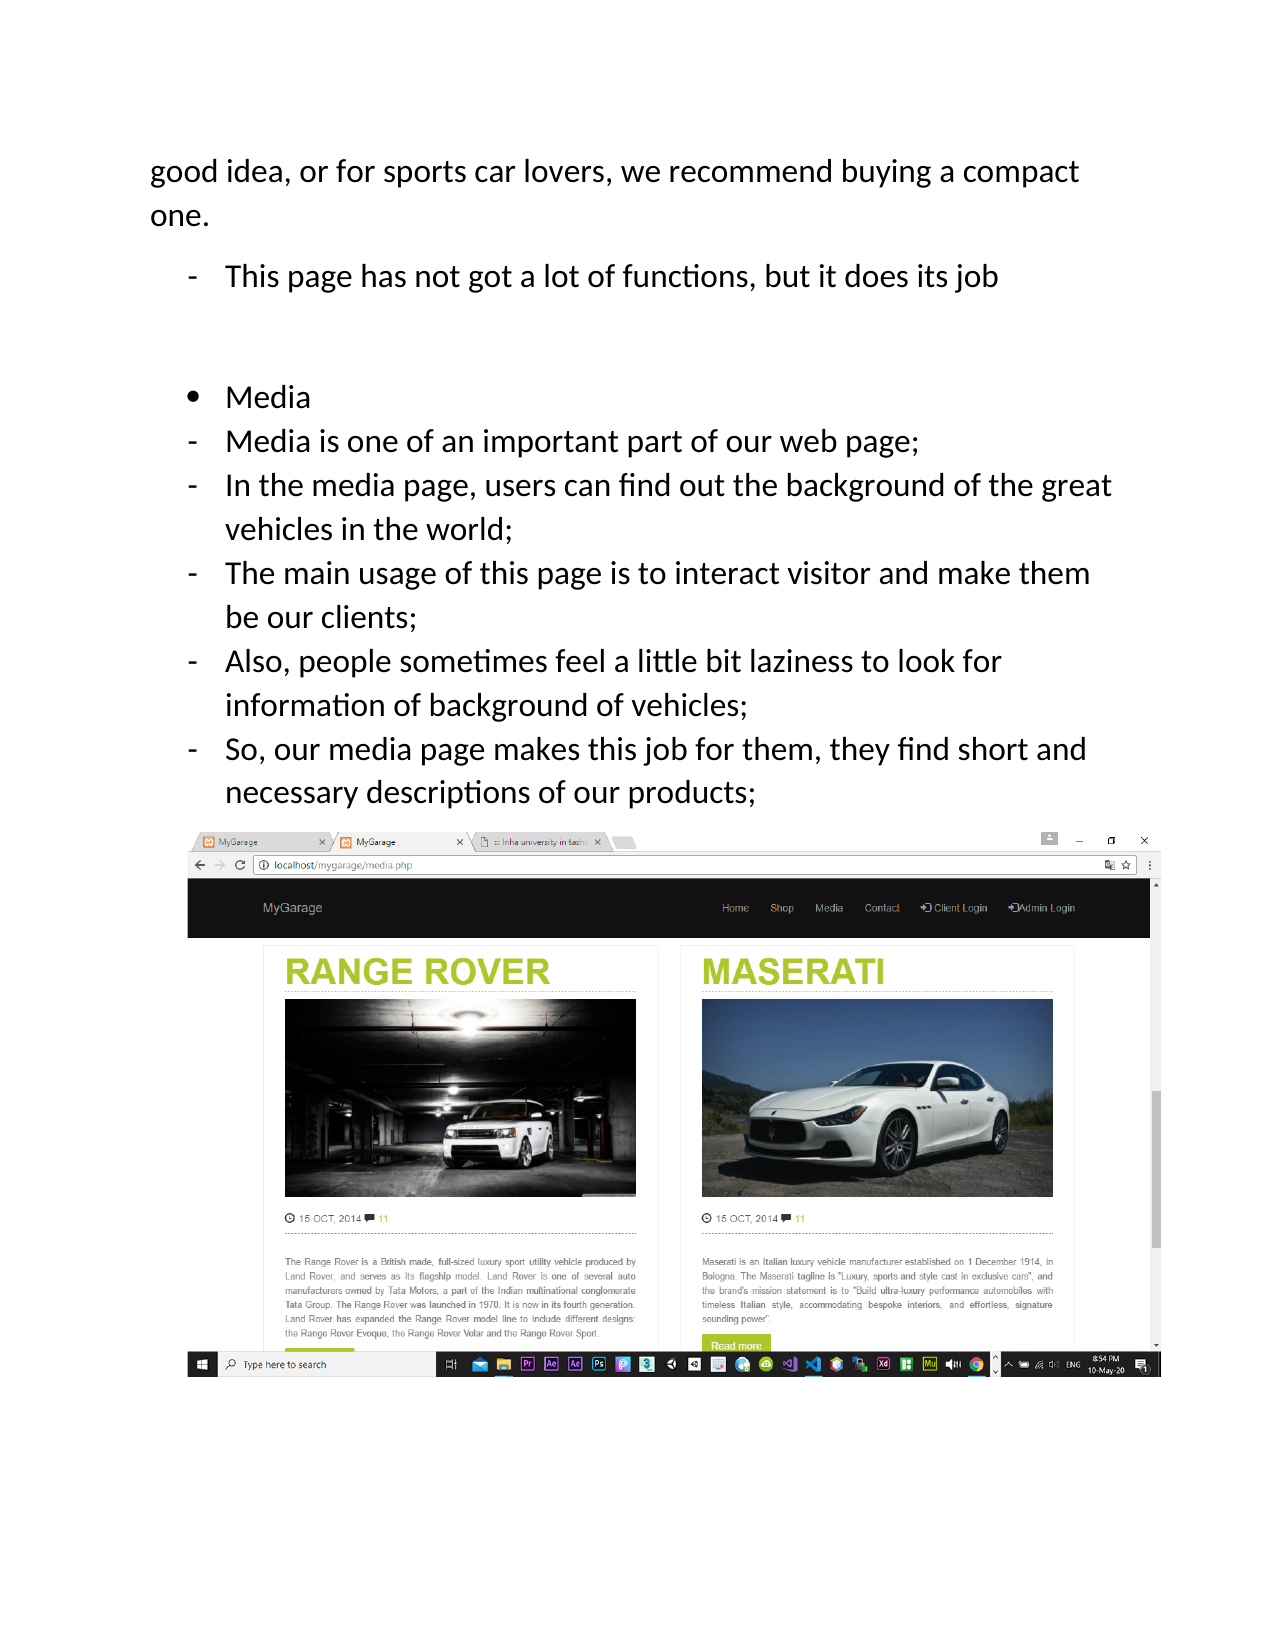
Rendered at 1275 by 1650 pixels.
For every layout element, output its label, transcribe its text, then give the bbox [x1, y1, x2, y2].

list This page has not got a lot of functions, but it does its job [187, 254, 1125, 295]
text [150, 150, 1125, 235]
list So, our media page makes this job for them, they find short and necessary descriptions of our products; [187, 727, 1125, 812]
picture [187, 832, 1162, 1377]
list Also, people sometimes feel a little bit laziness to look for information of background of vehicles; [187, 639, 1125, 724]
list In the media page, users can find out the background of the great vehicles in the world; [187, 464, 1125, 548]
list Media [187, 376, 1125, 417]
list Media is one of an important part of our web page; [187, 420, 1125, 461]
list The main usage of this page is to interact visitor and make them be our clients; [187, 552, 1125, 636]
